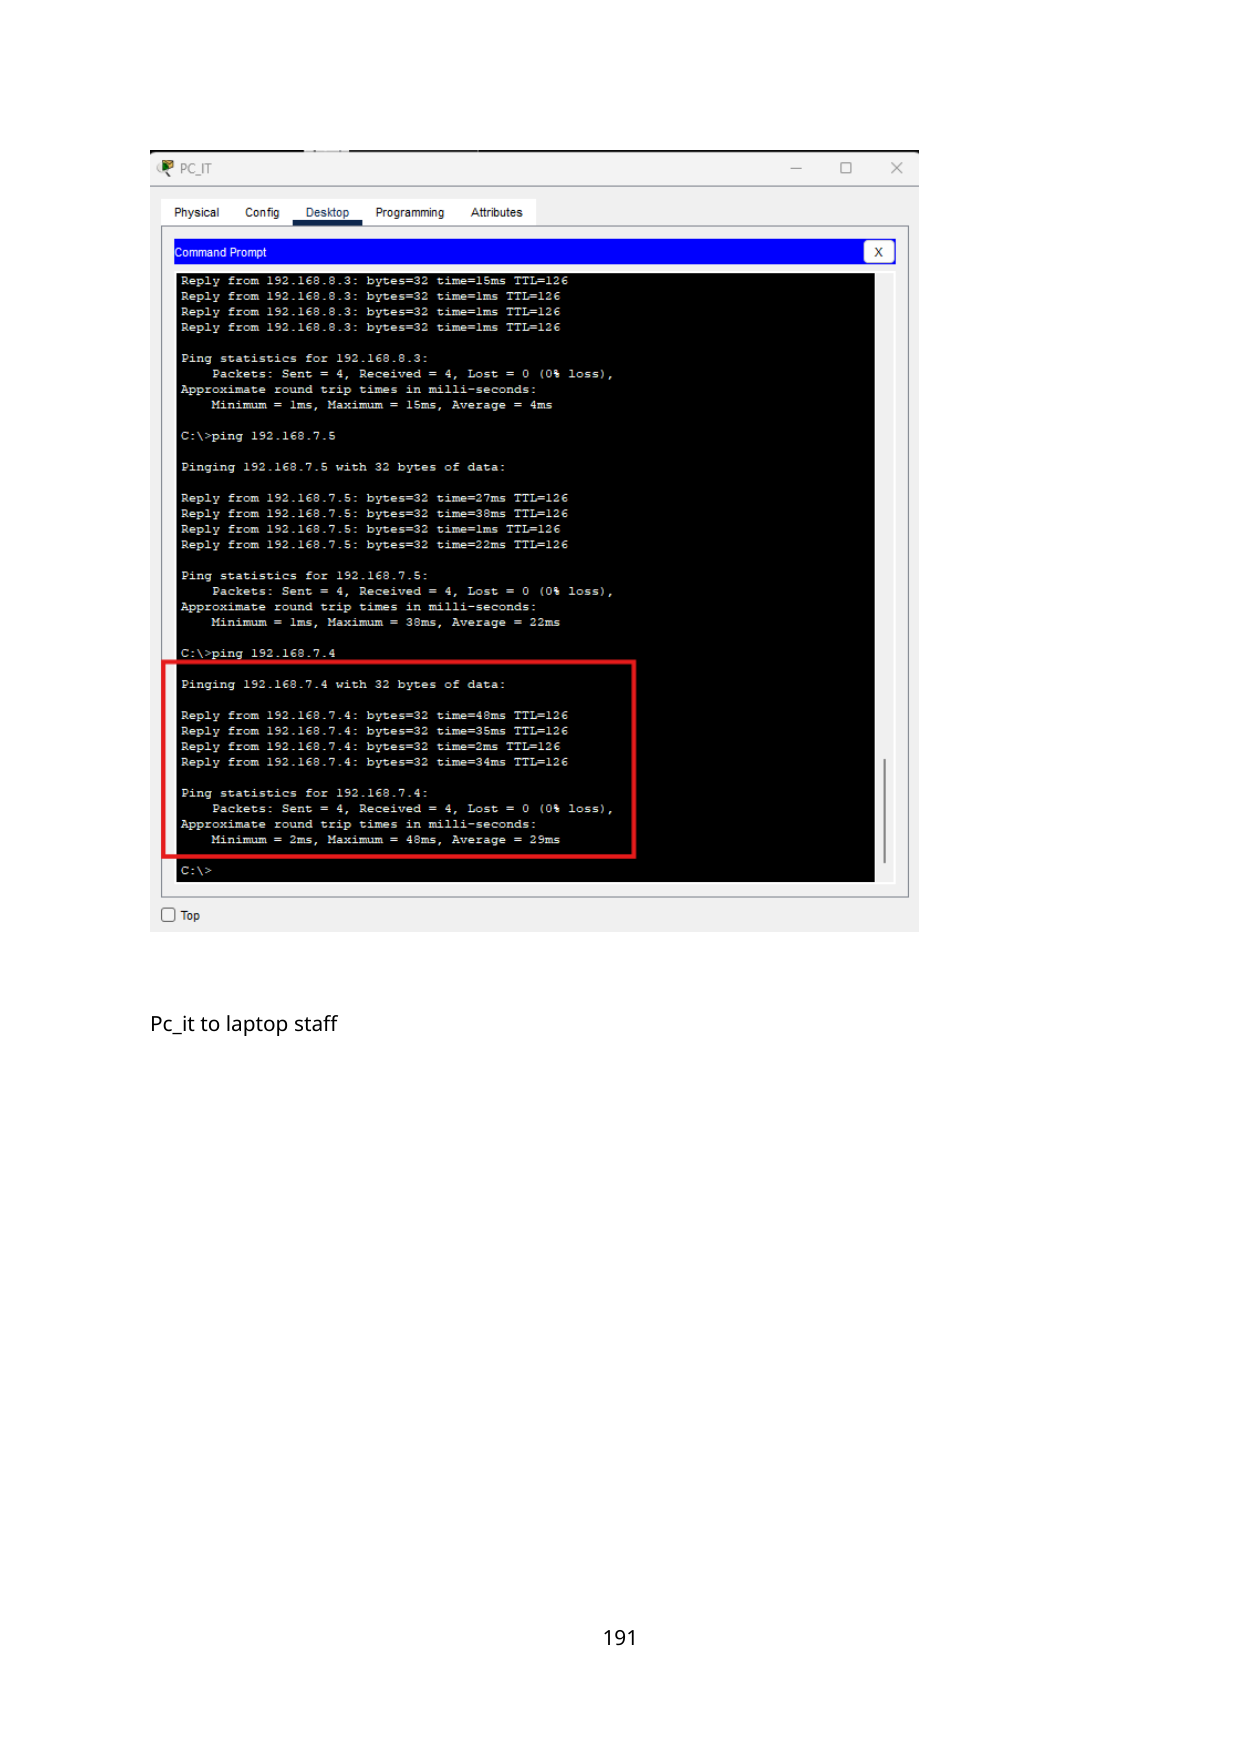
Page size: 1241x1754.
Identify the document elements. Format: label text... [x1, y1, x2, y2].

text Pc_it to laptop staff [150, 1009, 1090, 1038]
picture [150, 150, 919, 932]
